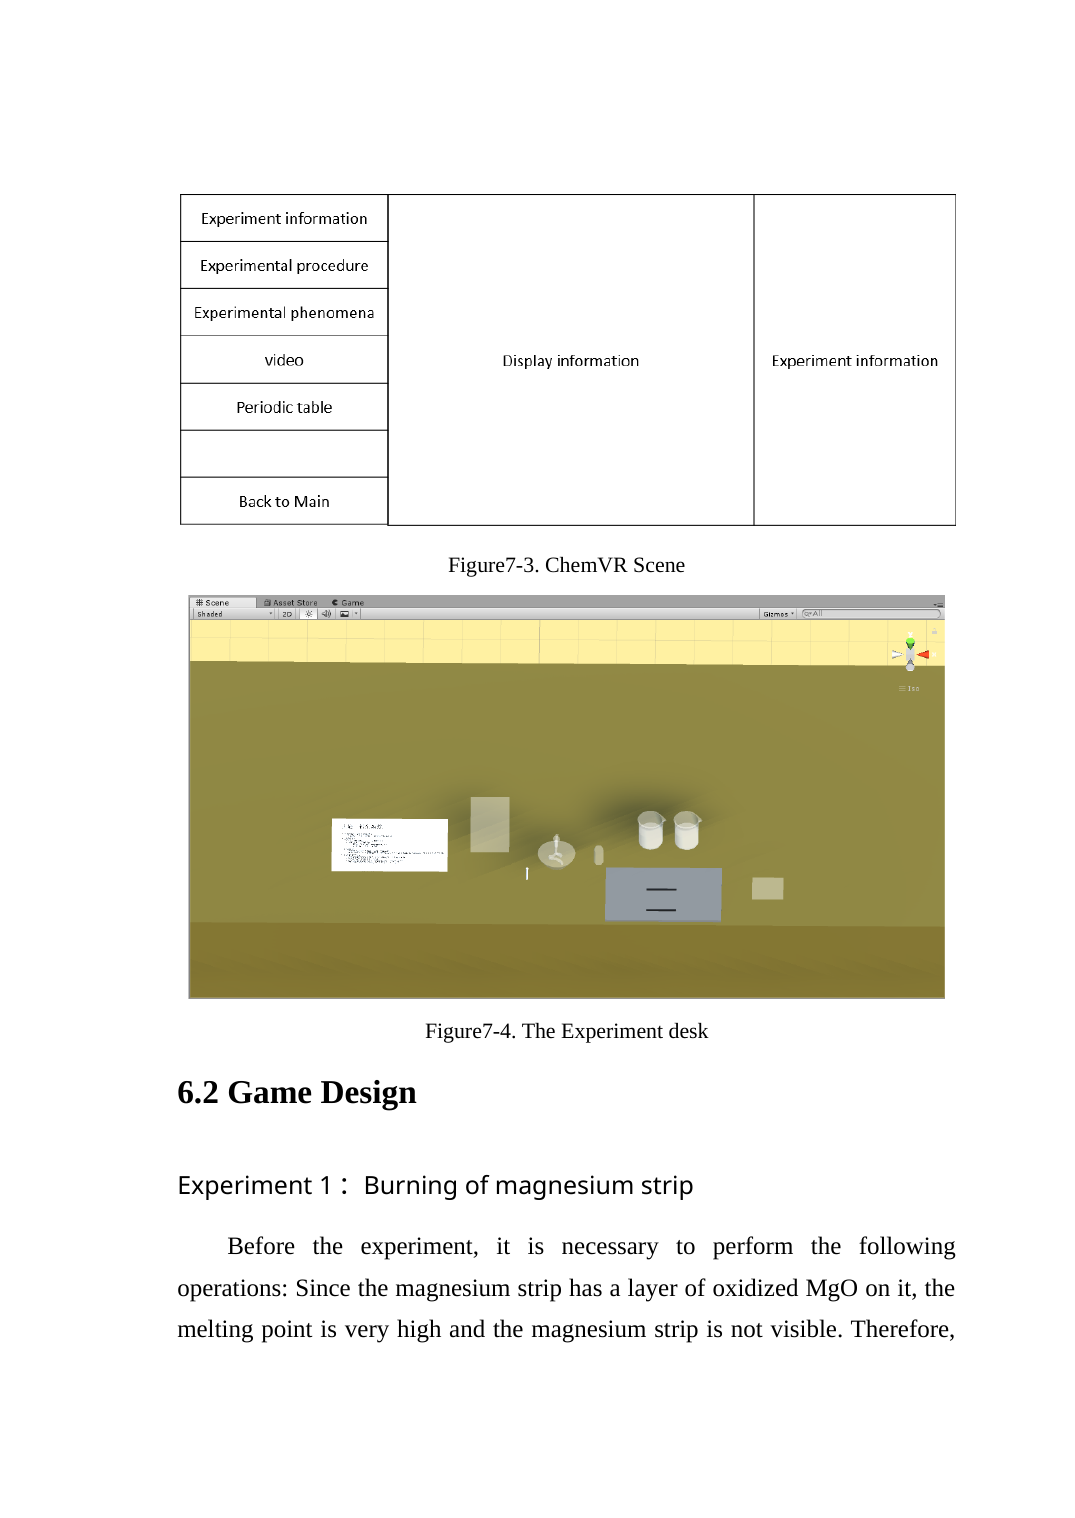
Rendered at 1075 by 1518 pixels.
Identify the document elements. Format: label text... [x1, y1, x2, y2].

text 6.2 Game Design [177, 1072, 956, 1111]
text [177, 1221, 956, 1346]
text Experiment 1 ：Burning of magnesium strip [177, 1166, 956, 1202]
text Figure7-4. The Experiment desk [177, 1018, 956, 1043]
text Figure7-3. ChemVR Scene [177, 552, 956, 577]
picture [188, 595, 945, 999]
picture [177, 188, 964, 533]
